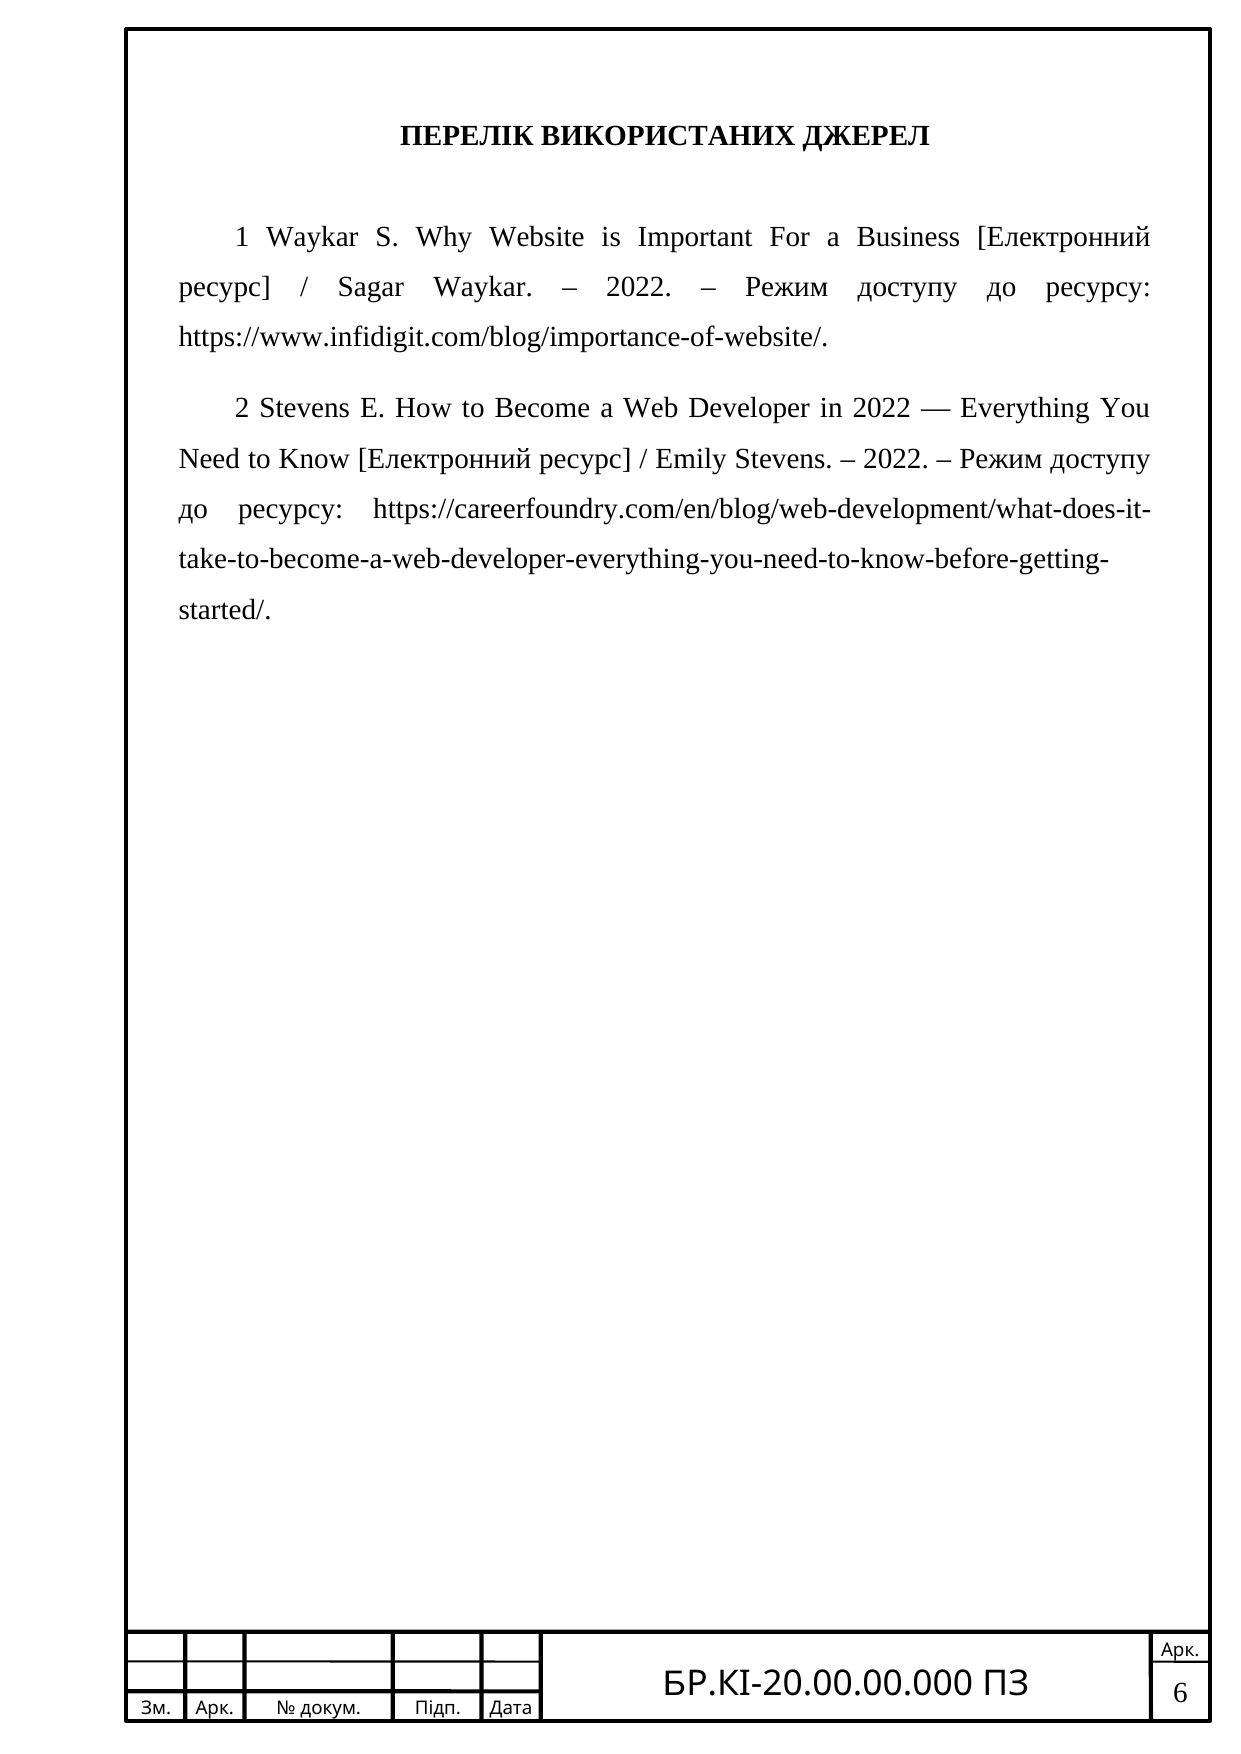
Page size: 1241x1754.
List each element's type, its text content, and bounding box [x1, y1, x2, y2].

text 2 Stevens E. How to Become a Web Developer in 2022 — Everything You Need to Know [Електронний ресурс] / Emily Stevens. – 2022. – Режим доступу до ресурсу: https://careerfoundry.com/en/blog/web-development/what-does-it-take-to-become-a-web-developer-everything-you-need-to-know-before-getting-started/. [178, 391, 1152, 625]
text 1 Waykar S. Why Website is Important For a Business [Електронний ресурс] / Sagar Waykar. – 2022. – Режим доступу до ресурсу: https://www.infidigit.com/blog/importance-of-website/. [178, 219, 1152, 353]
text ПЕРЕЛІК ВИКОРИСТАНИХ ДЖЕРЕЛ [178, 118, 1152, 152]
